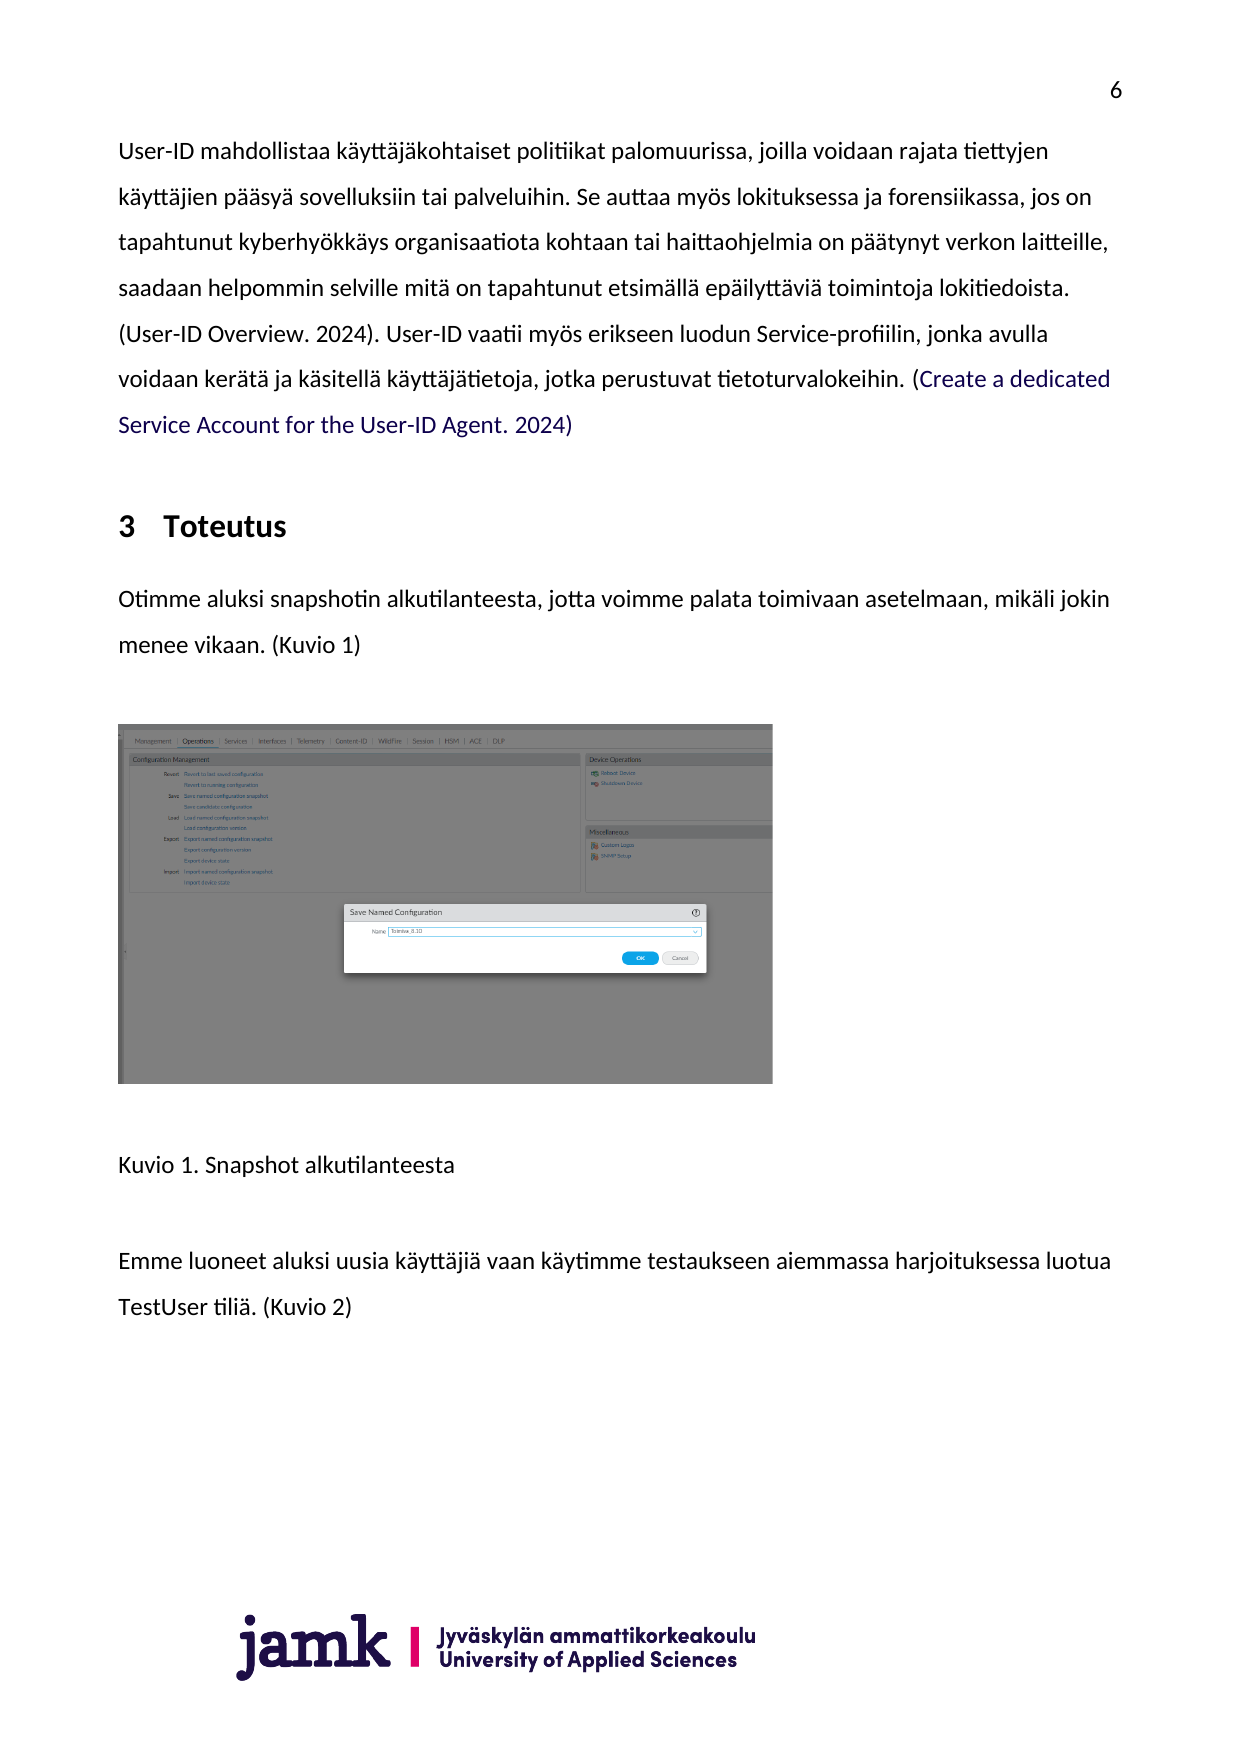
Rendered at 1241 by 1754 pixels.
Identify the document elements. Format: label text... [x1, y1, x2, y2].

text User-ID mahdollistaa käyttäjäkohtaiset politiikat palomuurissa, joilla voidaan rajata tiettyjen käyttäjien pääsyä sovelluksiin tai palveluihin. Se auttaa myös lokituksessa ja forensiikassa, jos on tapahtunut kyberhyökkäys organisaatiota kohtaan tai haittaohjelmia on päätynyt verkon laitteille, saadaan helpommin selville mitä on tapahtunut etsimällä epäilyttäviä toimintoja lokitiedoista. (User-ID Overview. 2024). User-ID vaatii myös erikseen luodun Service-profiilin, jonka avulla voidaan kerätä ja käsitellä käyttäjätietoja, jotka perustuvat tietoturvalokeihin. (Create a dedicated Service Account for the User-ID Agent. 2024) [118, 135, 1122, 440]
text Kuvio 1. Snapshot alkutilanteesta [118, 1149, 1122, 1180]
picture [236, 1614, 755, 1681]
text Otimme aluksi snapshotin alkutilanteesta, jotta voimme palata toimivaan asetelmaan, mikäli jokin menee vikaan. (Kuvio 1) [118, 583, 1122, 659]
text Emme luoneet aluksi uusia käyttäjiä vaan käytimme testaukseen aiemmassa harjoituksessa luotua TestUser tiliä. (Kuvio 2) [118, 1245, 1122, 1321]
subtitle Toteutus [118, 505, 1122, 546]
picture [118, 724, 773, 1084]
